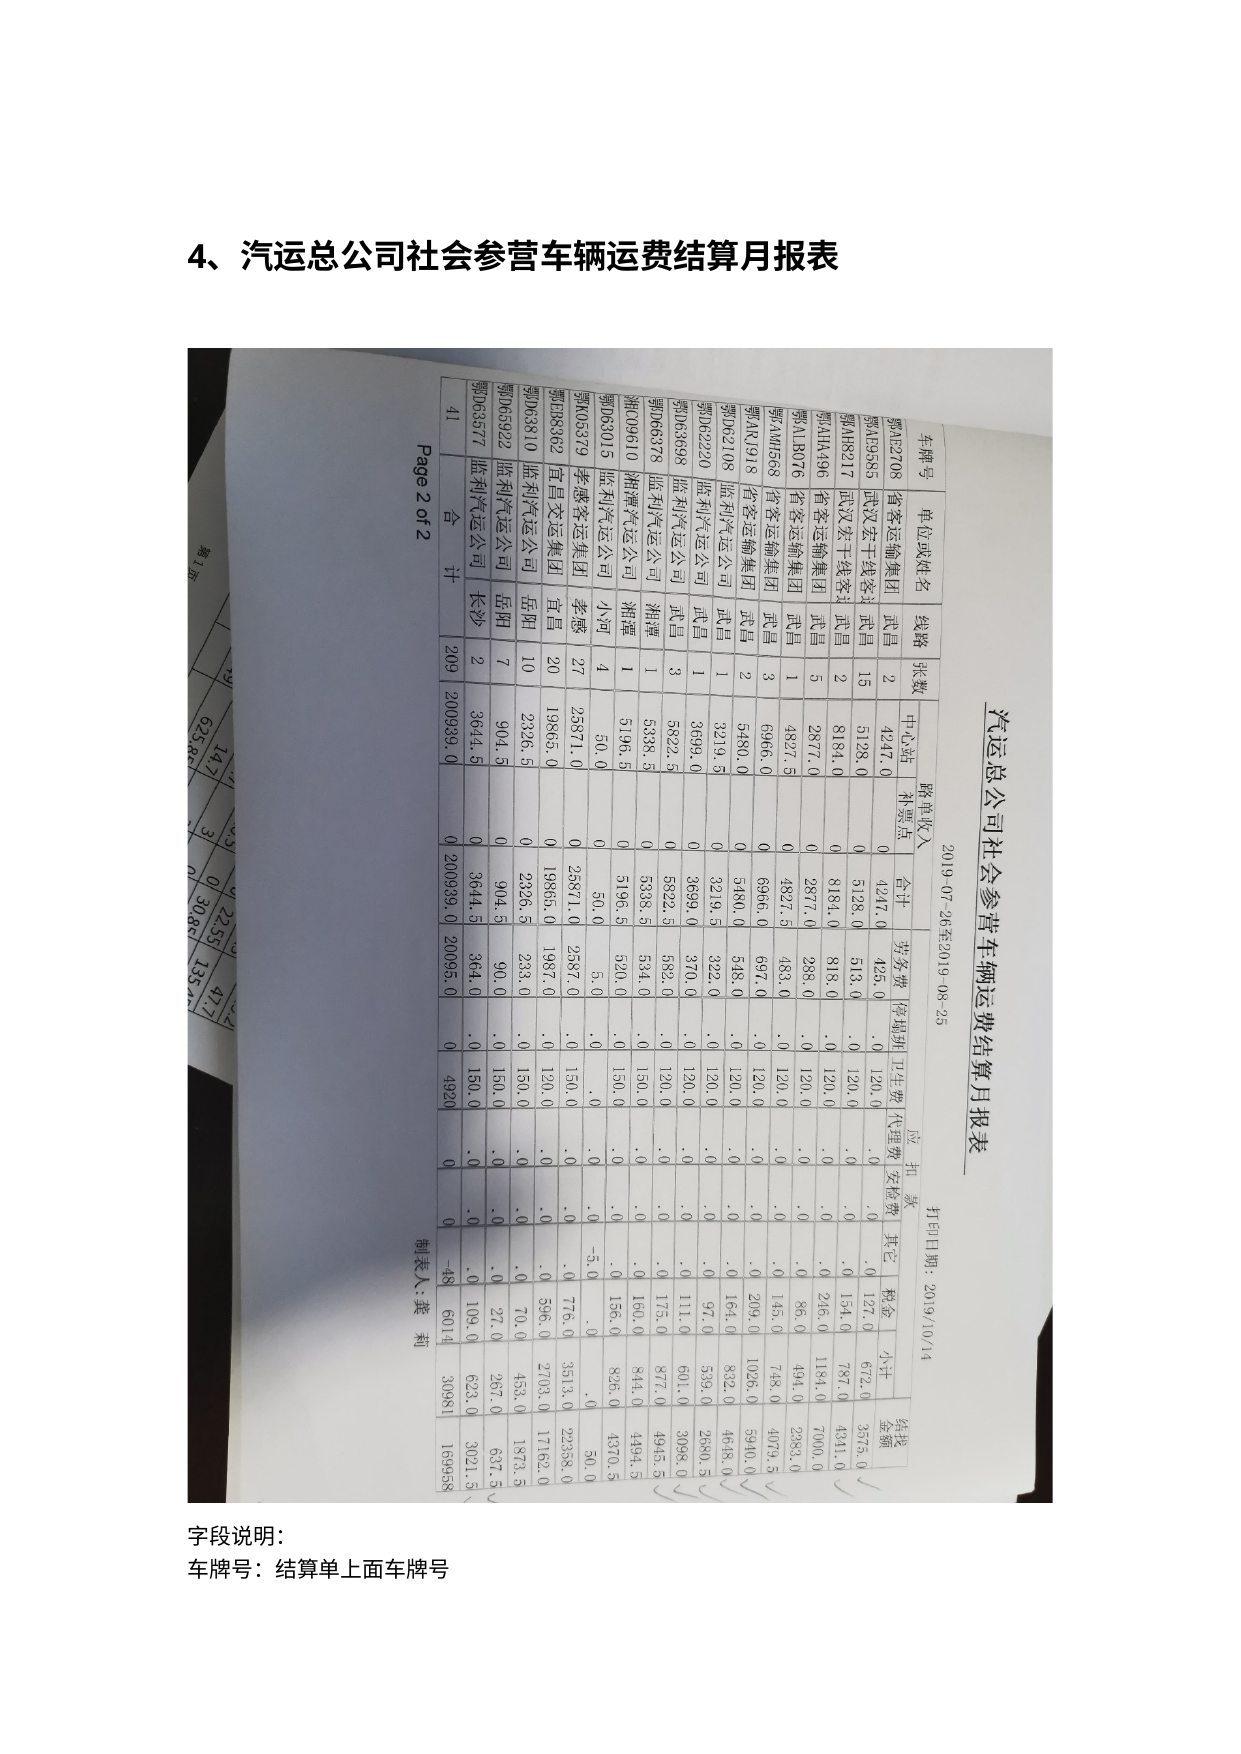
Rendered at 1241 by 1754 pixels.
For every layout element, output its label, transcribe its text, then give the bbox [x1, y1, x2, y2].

text 车牌号：结算单上面车牌号 [187, 1551, 1053, 1584]
text 字段说明： [187, 1519, 1053, 1551]
subtitle 4、汽运总公司社会参营车辆运费结算月报表 [187, 222, 1053, 287]
picture [187, 348, 1053, 1503]
